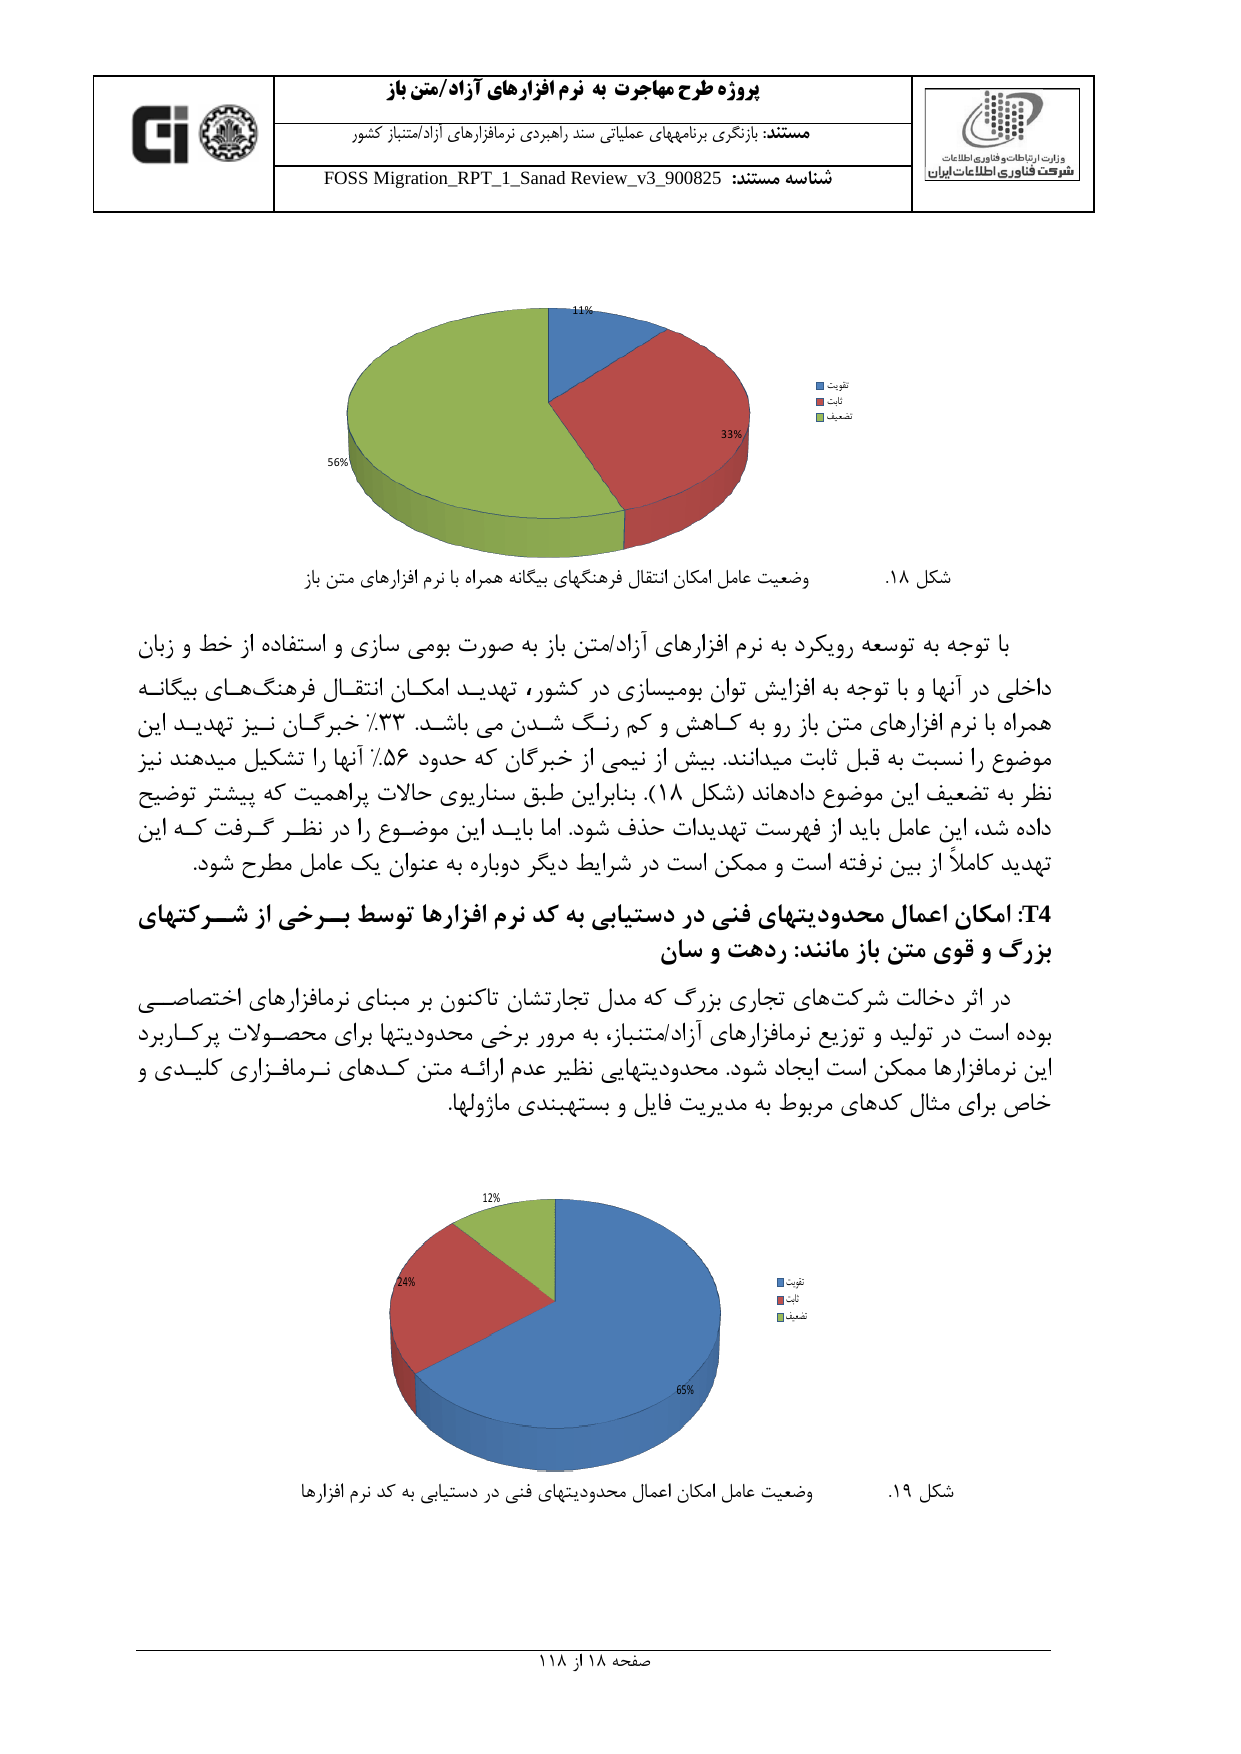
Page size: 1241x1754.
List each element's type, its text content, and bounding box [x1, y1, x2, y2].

text T4: امكان اعمال محدوديتهای فنی در دستیابی به کد نرم افزارها توسط برخی از شركتهای بزرگ و قوی متن باز مانند: ردهت و سان [136, 899, 1051, 967]
table_header [252, 1126, 936, 1483]
text با توجه به توسعه رویکرد به نرم افزارهای آزاد/متن باز به صورت بومی سازی و استفاده از خط و زبان داخلی در آنها و با توجه به افزایش توان بومیسازی در کشور، تهدید امکان انتقال فرهنگ‌های بیگانه همراه با نرم افزارهای متن باز رو به کاهش و کم رنگ شدن می باشد. 33% خبرگان نیز تهدید این موضوع را نسبت به قبل ثابت میدانند. بیش از نیمی از خبرگان که حدود 56% آنها را تشکیل میدهند نیز نظر به تضعیف این موضوع دادهاند (‏شكل 18). بنابراین طبق سناریوی حالات پراهمیت که پیشتر توضیح داده شد، این عامل باید از فهرست تهدیدات حذف شود. اما باید این موضوع را در نظر گرفت که این تهدید کاملاً از بین نرفته است و ممکن است در شرایط دیگر دوباره به عنوان یک عامل مطرح شود. [136, 632, 1051, 881]
text در اثر دخالت شرکت‌های تجاری بزرگ که مدل تجارتشان تاکنون بر مبنای نرمافزارهای اختصاصی بوده است در تولید و توزیع نرمافزارهای آزاد/متنباز، به مرور برخی محدودیتها برای محصولات پرکاربرد این نرمافزارها ممکن است ایجاد شود. محدودیتهایی نظیر عدم ارائه متن کدهای نرمافزاری کلیدی و خاص برای مثال کدهای مربوط به مدیریت فایل و بستهبندی ماژولها. [136, 986, 1051, 1120]
table_cell وضعیت عامل امكان اعمال محدوديتهای فنی در دستیابی به کد نرم افزارها [252, 1483, 936, 1513]
table_cell وضعیت عامل امکان انتقال فرهنگهای بیگانه همراه با نرم افزارهای متن باز [252, 568, 936, 598]
table_header [252, 244, 936, 568]
